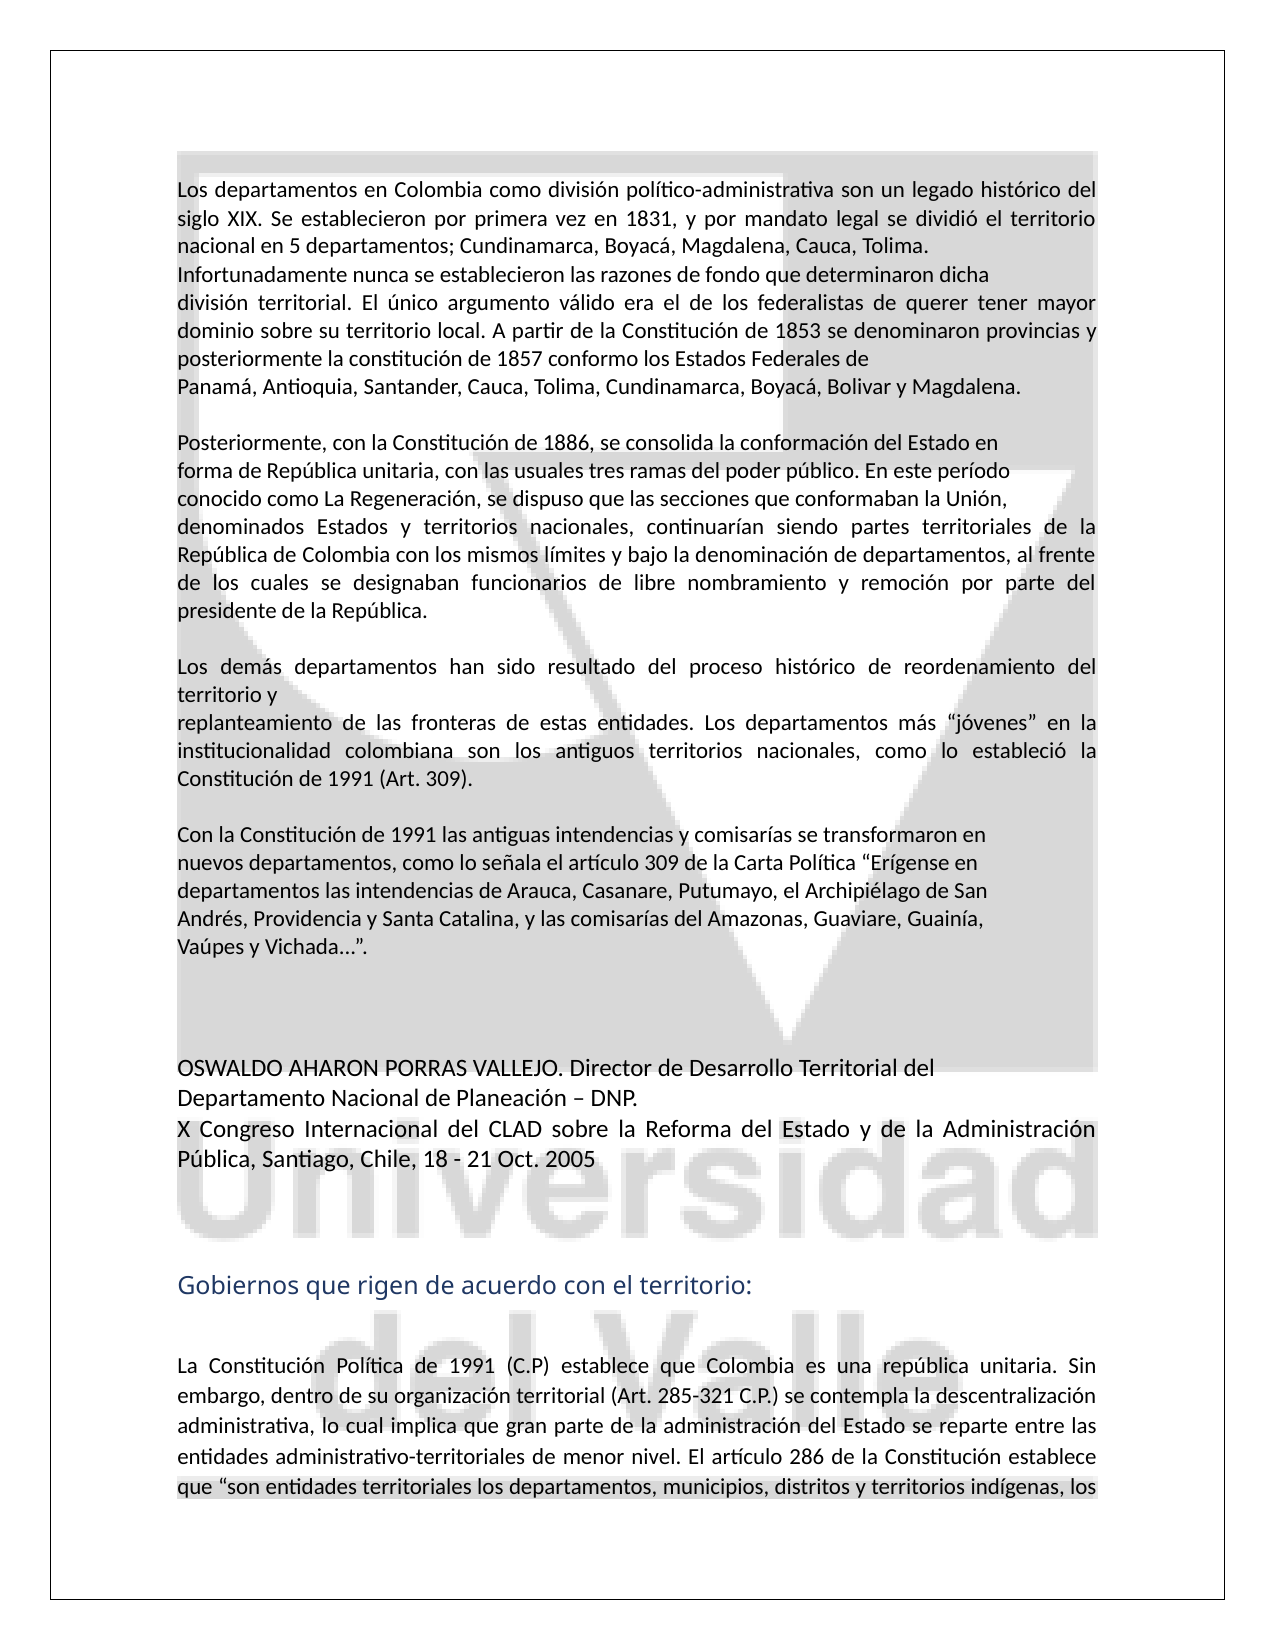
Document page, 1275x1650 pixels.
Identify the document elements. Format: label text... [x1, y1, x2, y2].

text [177, 1351, 1098, 1500]
text denominados Estados y territorios nacionales, continuarían siendo partes territoriales de la República de Colombia con los mismos límites y bajo la denominación de departamentos, al frente de los cuales se designaban funcionarios de libre nombramiento y remoción por parte del presidente de la República. [177, 512, 1098, 624]
subtitle Gobiernos que rigen de acuerdo con el territorio: [177, 1268, 1098, 1302]
text Los demás departamentos han sido resultado del proceso histórico de reordenamiento del territorio y [177, 652, 1098, 708]
text OSWALDO AHARON PORRAS VALLEJO. Director de Desarrollo Territorial del [177, 1052, 1098, 1082]
text Posteriormente, con la Constitución de 1886, se consolida la conformación del Estado en [177, 428, 1098, 456]
text Vaúpes y Vichada...”. [177, 932, 1098, 960]
text departamentos las intendencias de Arauca, Casanare, Putumayo, el Archipiélago de San [177, 876, 1098, 904]
text Andrés, Providencia y Santa Catalina, y las comisarías del Amazonas, Guaviare, Guainía, [177, 904, 1098, 932]
text X Congreso Internacional del CLAD sobre la Reforma del Estado y de la Administración Pública, Santiago, Chile, 18 - 21 Oct. 2005 [177, 1113, 1098, 1174]
text Panamá, Antioquia, Santander, Cauca, Tolima, Cundinamarca, Boyacá, Bolivar y Magdalena. [177, 372, 1098, 400]
text Los departamentos en Colombia como división político-administrativa son un legado histórico del siglo XIX. Se establecieron por primera vez en 1831, y por mandato legal se dividió el territorio nacional en 5 departamentos; Cundinamarca, Boyacá, Magdalena, Cauca, Tolima. [177, 176, 1098, 260]
text división territorial. El único argumento válido era el de los federalistas de querer tener mayor dominio sobre su territorio local. A partir de la Constitución de 1853 se denominaron provincias y posteriormente la constitución de 1857 conformo los Estados Federales de [177, 288, 1098, 372]
text Departamento Nacional de Planeación – DNP. [177, 1082, 1098, 1113]
text Infortunadamente nunca se establecieron las razones de fondo que determinaron dicha [177, 260, 1098, 288]
text forma de República unitaria, con las usuales tres ramas del poder público. En este período [177, 456, 1098, 484]
text Con la Constitución de 1991 las antiguas intendencias y comisarías se transformaron en [177, 820, 1098, 848]
text replanteamiento de las fronteras de estas entidades. Los departamentos más “jóvenes” en la institucionalidad colombiana son los antiguos territorios nacionales, como lo estableció la Constitución de 1991 (Art. 309). [177, 708, 1098, 792]
text nuevos departamentos, como lo señala el artículo 309 de la Carta Política “Erígense en [177, 848, 1098, 876]
text conocido como La Regeneración, se dispuso que las secciones que conformaban la Unión, [177, 484, 1098, 512]
